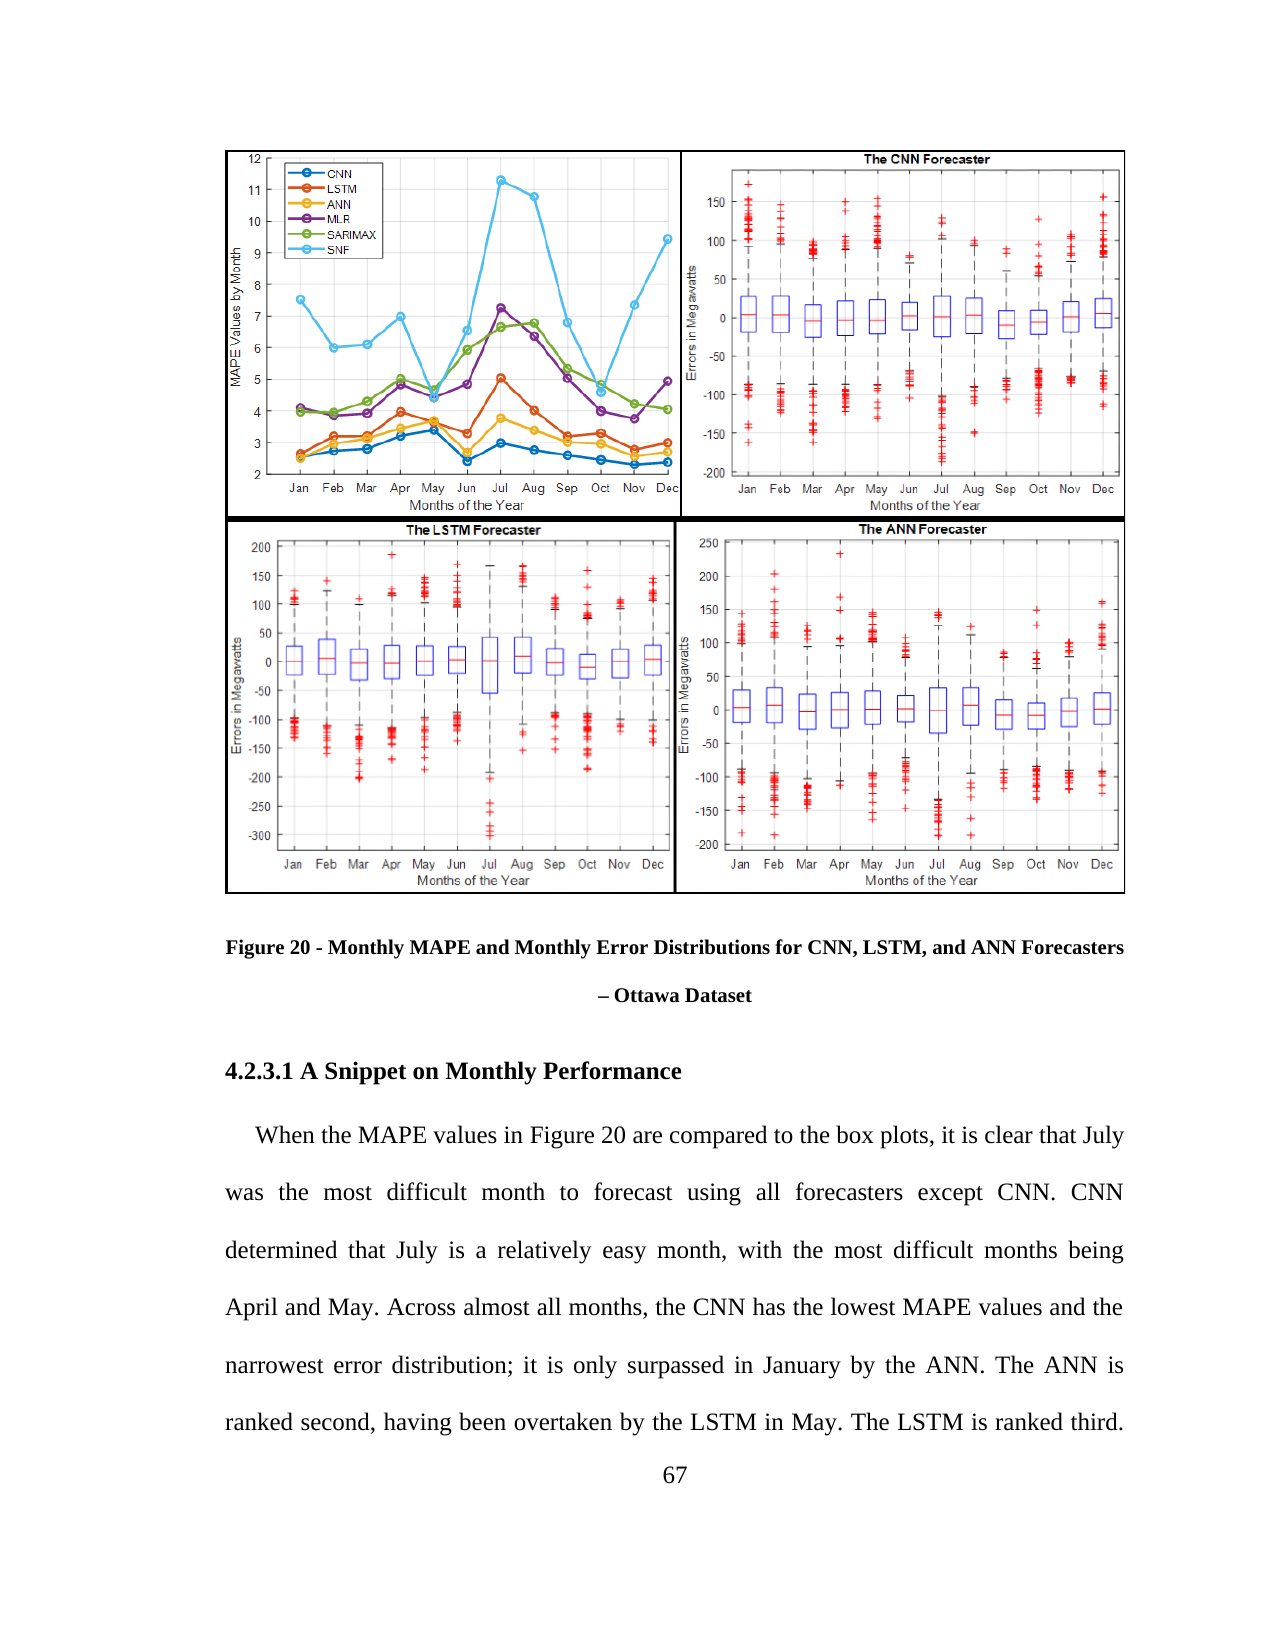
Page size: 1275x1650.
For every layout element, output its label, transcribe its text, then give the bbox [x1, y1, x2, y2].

picture [225, 150, 1125, 894]
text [225, 1120, 1125, 1436]
subtitle 4.2.3.1 A Snippet on Monthly Performance [225, 1056, 1125, 1085]
text Figure - Monthly MAPE and Monthly Error Distributions for CNN, LSTM, and ANN Forecasters – Ottawa Dataset [225, 935, 1125, 1007]
